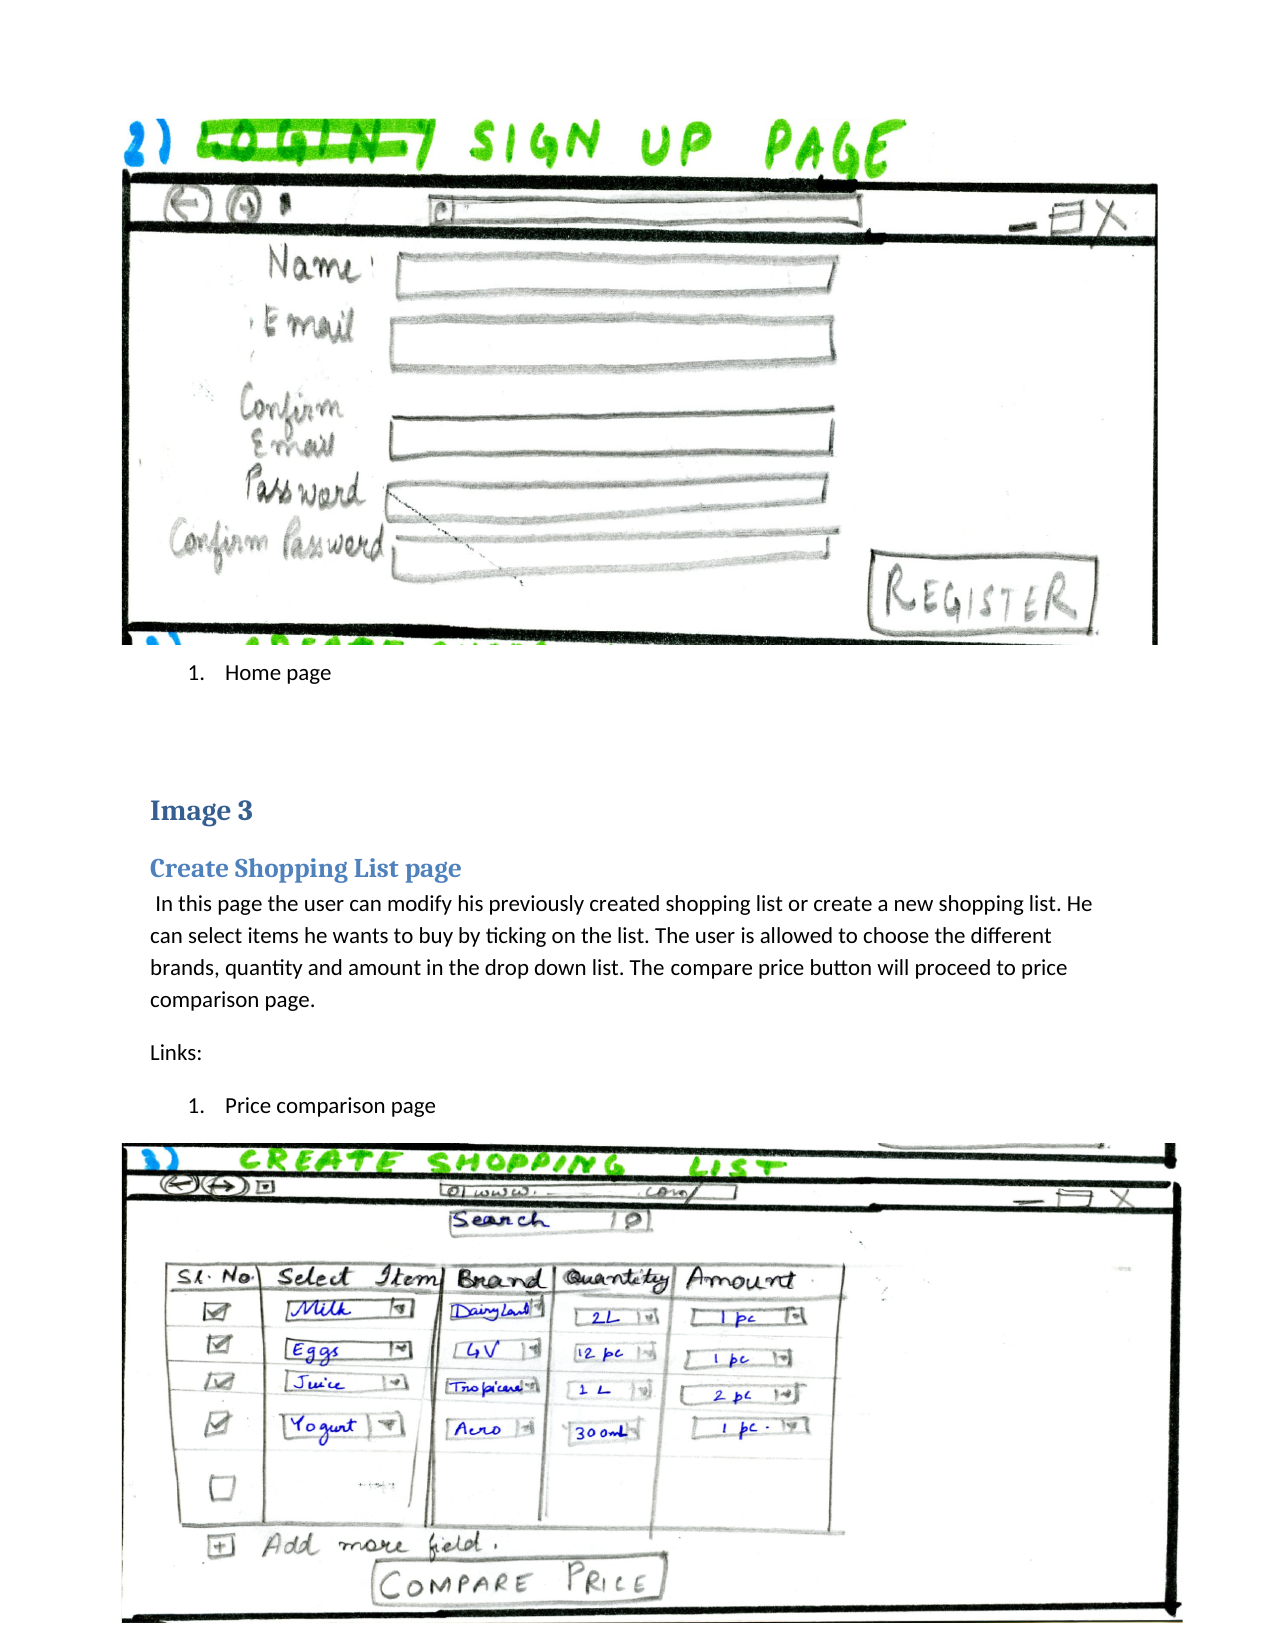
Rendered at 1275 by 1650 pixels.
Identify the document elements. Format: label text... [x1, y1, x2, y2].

list Price comparison page [187, 1091, 1125, 1119]
text Links: [150, 1038, 1125, 1066]
text In this page the user can modify his previously created shopping list or create a new shopping list. He can select items he wants to buy by ticking on the list. The user is allowed to choose the different brands, quantity and amount in the drop down list. The compare price button will proceed to price comparison page. [150, 889, 1125, 1013]
subtitle Create Shopping List page [150, 853, 1125, 884]
subtitle Image 3 [150, 794, 1125, 827]
list Home page [187, 644, 1125, 687]
picture [120, 1143, 1182, 1622]
picture [120, 103, 1157, 644]
